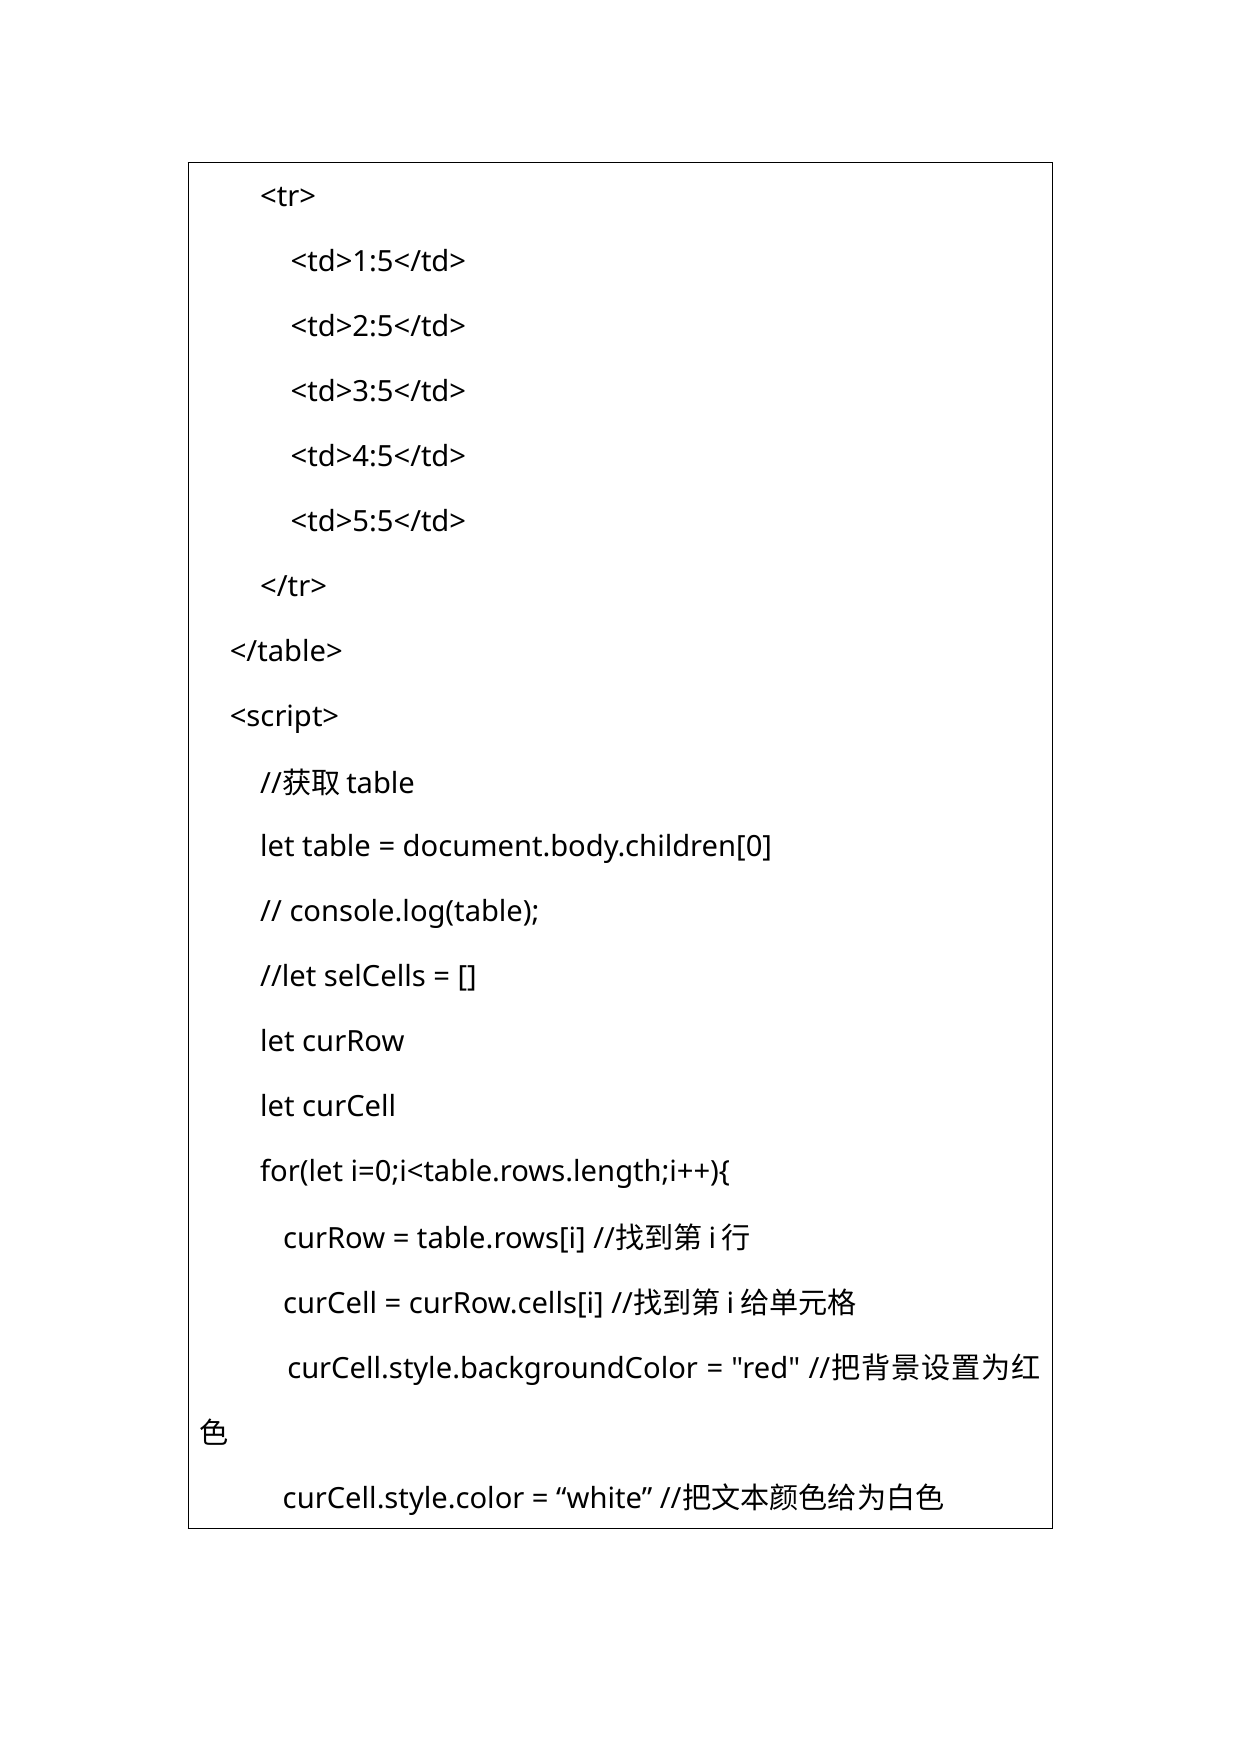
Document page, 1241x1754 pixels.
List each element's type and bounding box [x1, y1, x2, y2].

table_header [189, 163, 1052, 1528]
